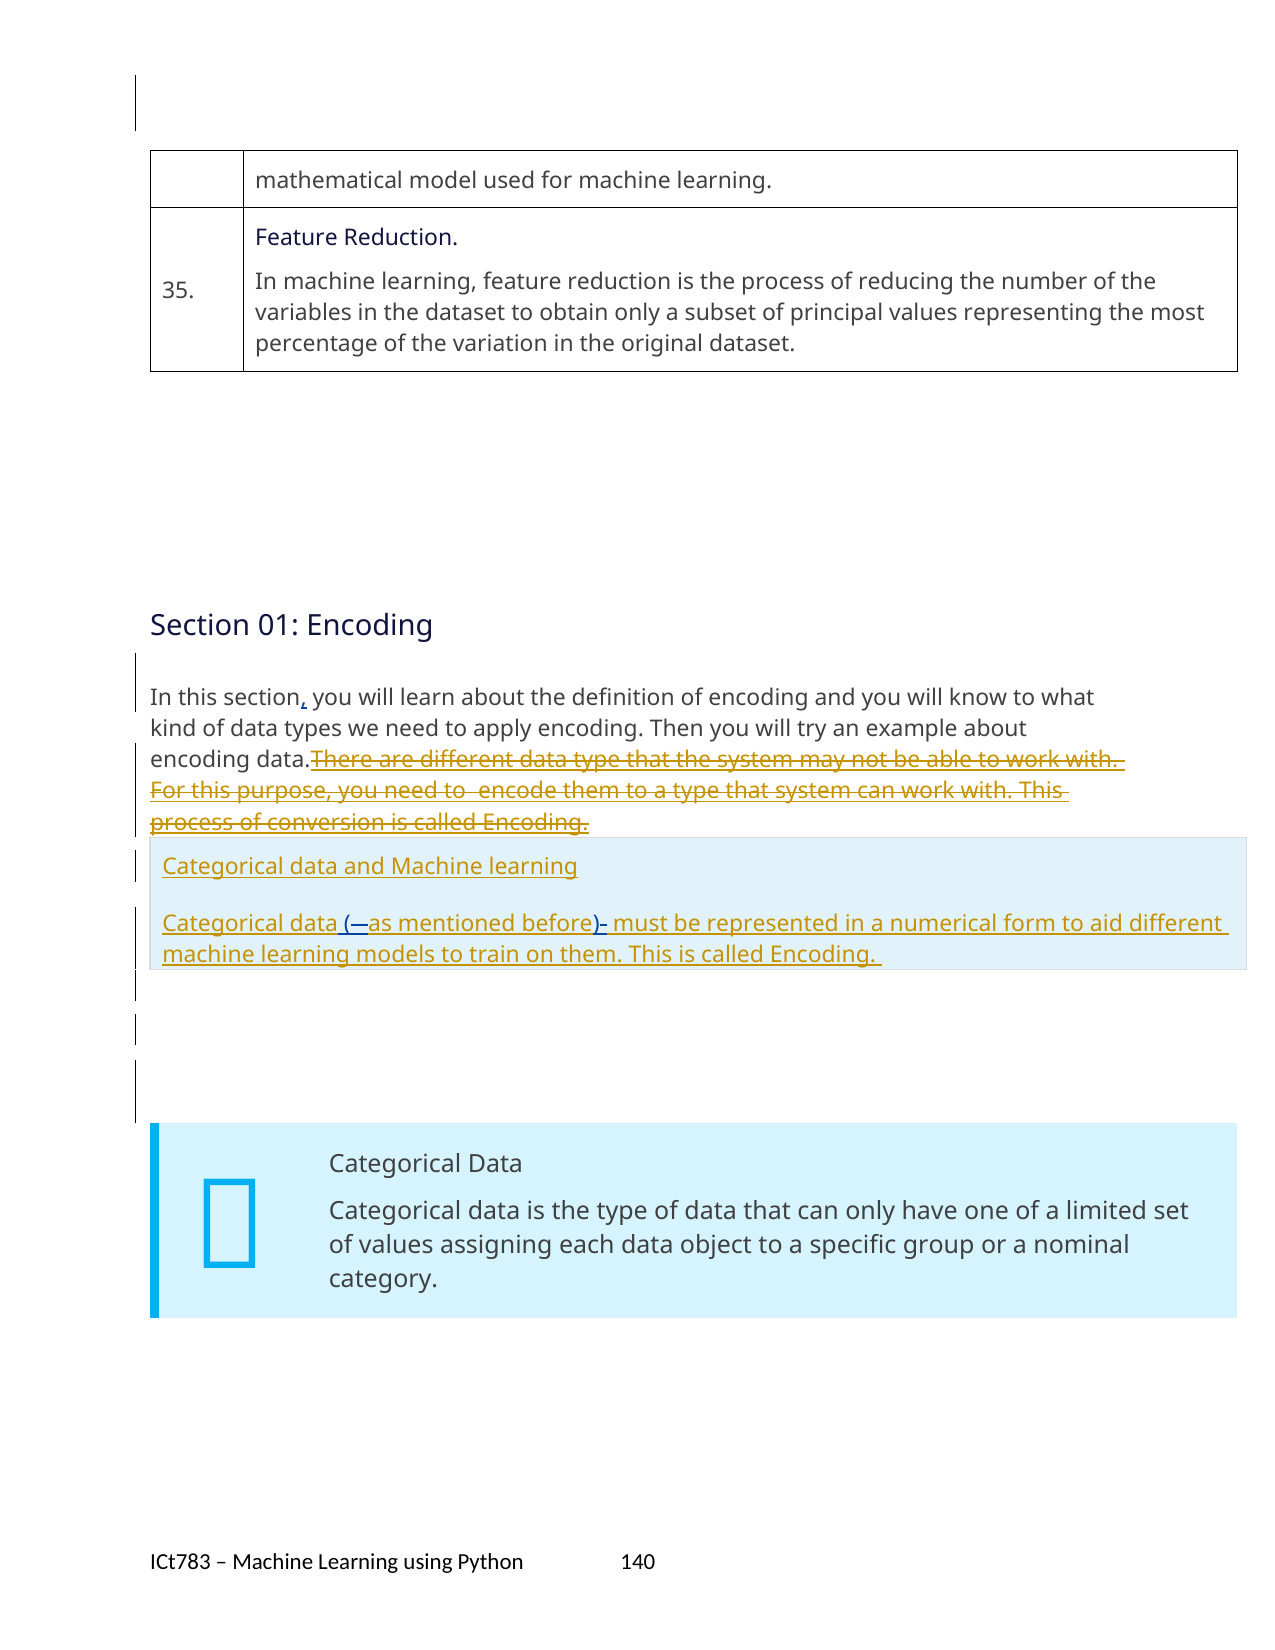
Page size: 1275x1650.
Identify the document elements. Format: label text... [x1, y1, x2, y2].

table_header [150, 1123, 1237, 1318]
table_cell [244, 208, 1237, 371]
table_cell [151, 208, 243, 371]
text Section 01: Encoding [150, 604, 1125, 644]
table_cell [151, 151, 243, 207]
text In this section you will learn about the definition of encoding and you will know to what kind of data types we need to apply encoding. Then you will try an example about encoding data. [150, 681, 1125, 837]
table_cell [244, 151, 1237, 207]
